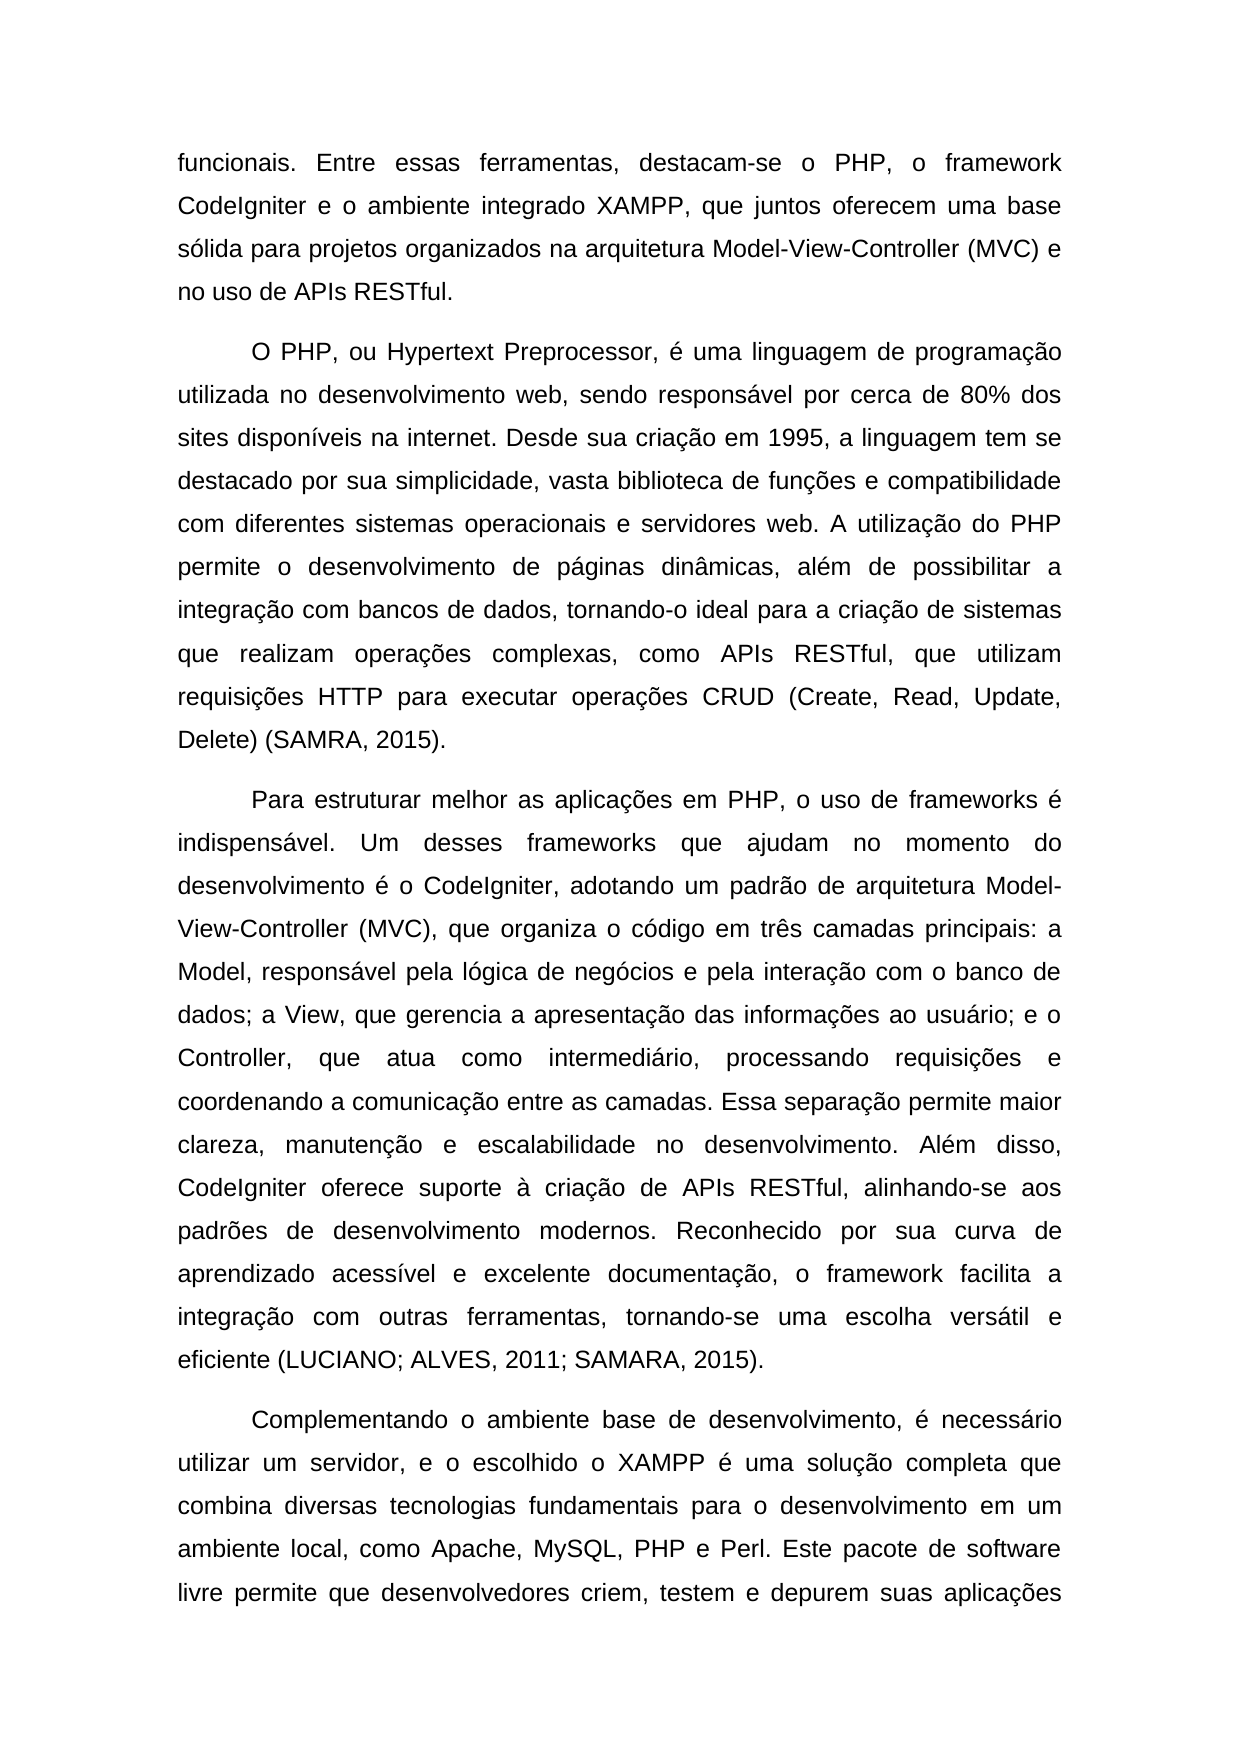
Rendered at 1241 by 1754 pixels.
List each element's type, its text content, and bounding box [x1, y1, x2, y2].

text O PHP, ou Hypertext Preprocessor, é uma linguagem de programação utilizada no desenvolvimento web, sendo responsável por cerca de 80% dos sites disponíveis na internet. Desde sua criação em 1995, a linguagem tem se destacado por sua simplicidade, vasta biblioteca de funções e compatibilidade com diferentes sistemas operacionais e servidores web. A utilização do PHP permite o desenvolvimento de páginas dinâmicas, além de possibilitar a integração com bancos de dados, tornando-o ideal para a criação de sistemas que realizam operações complexas, como APIs RESTful, que utilizam requisições HTTP para executar operações CRUD (Create, Read, Update, Delete) (SAMRA, 2015). [177, 337, 1063, 754]
text Para estruturar melhor as aplicações em PHP, o uso de frameworks é indispensável. Um desses frameworks que ajudam no momento do desenvolvimento é o CodeIgniter, adotando um padrão de arquitetura Model-View-Controller (MVC), que organiza o código em três camadas principais: a Model, responsável pela lógica de negócios e pela interação com o banco de dados; a View, que gerencia a apresentação das informações ao usuário; e o Controller, que atua como intermediário, processando requisições e coordenando a comunicação entre as camadas. Essa separação permite maior clareza, manutenção e escalabilidade no desenvolvimento. Além disso, CodeIgniter oferece suporte à criação de APIs RESTful, alinhando-se aos padrões de desenvolvimento modernos. Reconhecido por sua curva de aprendizado acessível e excelente documentação, o framework facilita a integração com outras ferramentas, tornando-se uma escolha versátil e eficiente (LUCIANO; ALVES, 2011; SAMARA, 2015). [177, 785, 1063, 1374]
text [177, 148, 1063, 306]
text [177, 1405, 1063, 1606]
